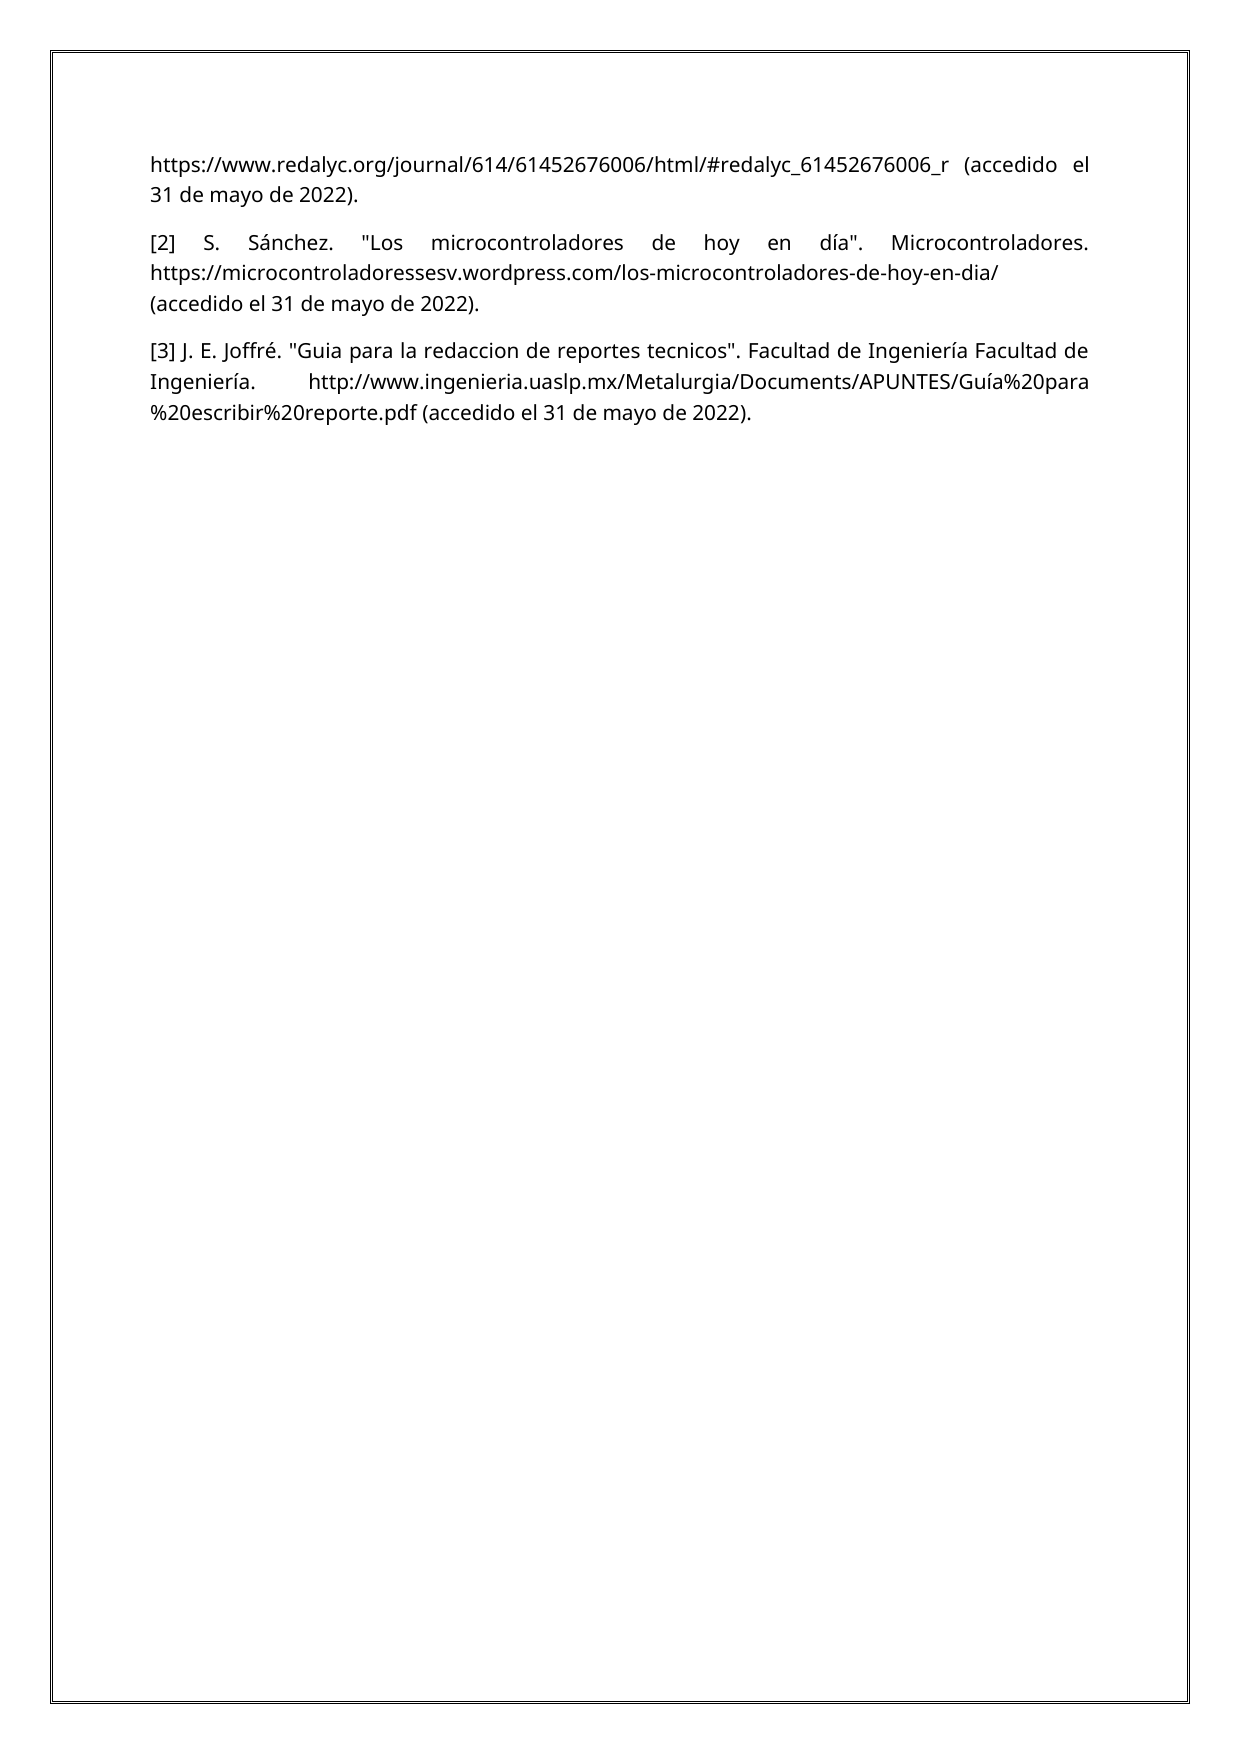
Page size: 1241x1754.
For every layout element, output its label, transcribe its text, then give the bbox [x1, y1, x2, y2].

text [150, 150, 1090, 209]
text [2] S. Sánchez. "Los microcontroladores de hoy en día". Microcontroladores. https://microcontroladoressesv.wordpress.com/los-microcontroladores-de-hoy-en-dia/ (accedido el 31 de mayo de 2022). [150, 228, 1090, 318]
text [3] J. E. Joffré. "Guia para la redaccion de reportes tecnicos". Facultad de Ingeniería Facultad de Ingeniería. http://www.ingenieria.uaslp.mx/Metalurgia/Documents/APUNTES/Guía%20para%20escribir%20reporte.pdf (accedido el 31 de mayo de 2022). [150, 336, 1090, 426]
